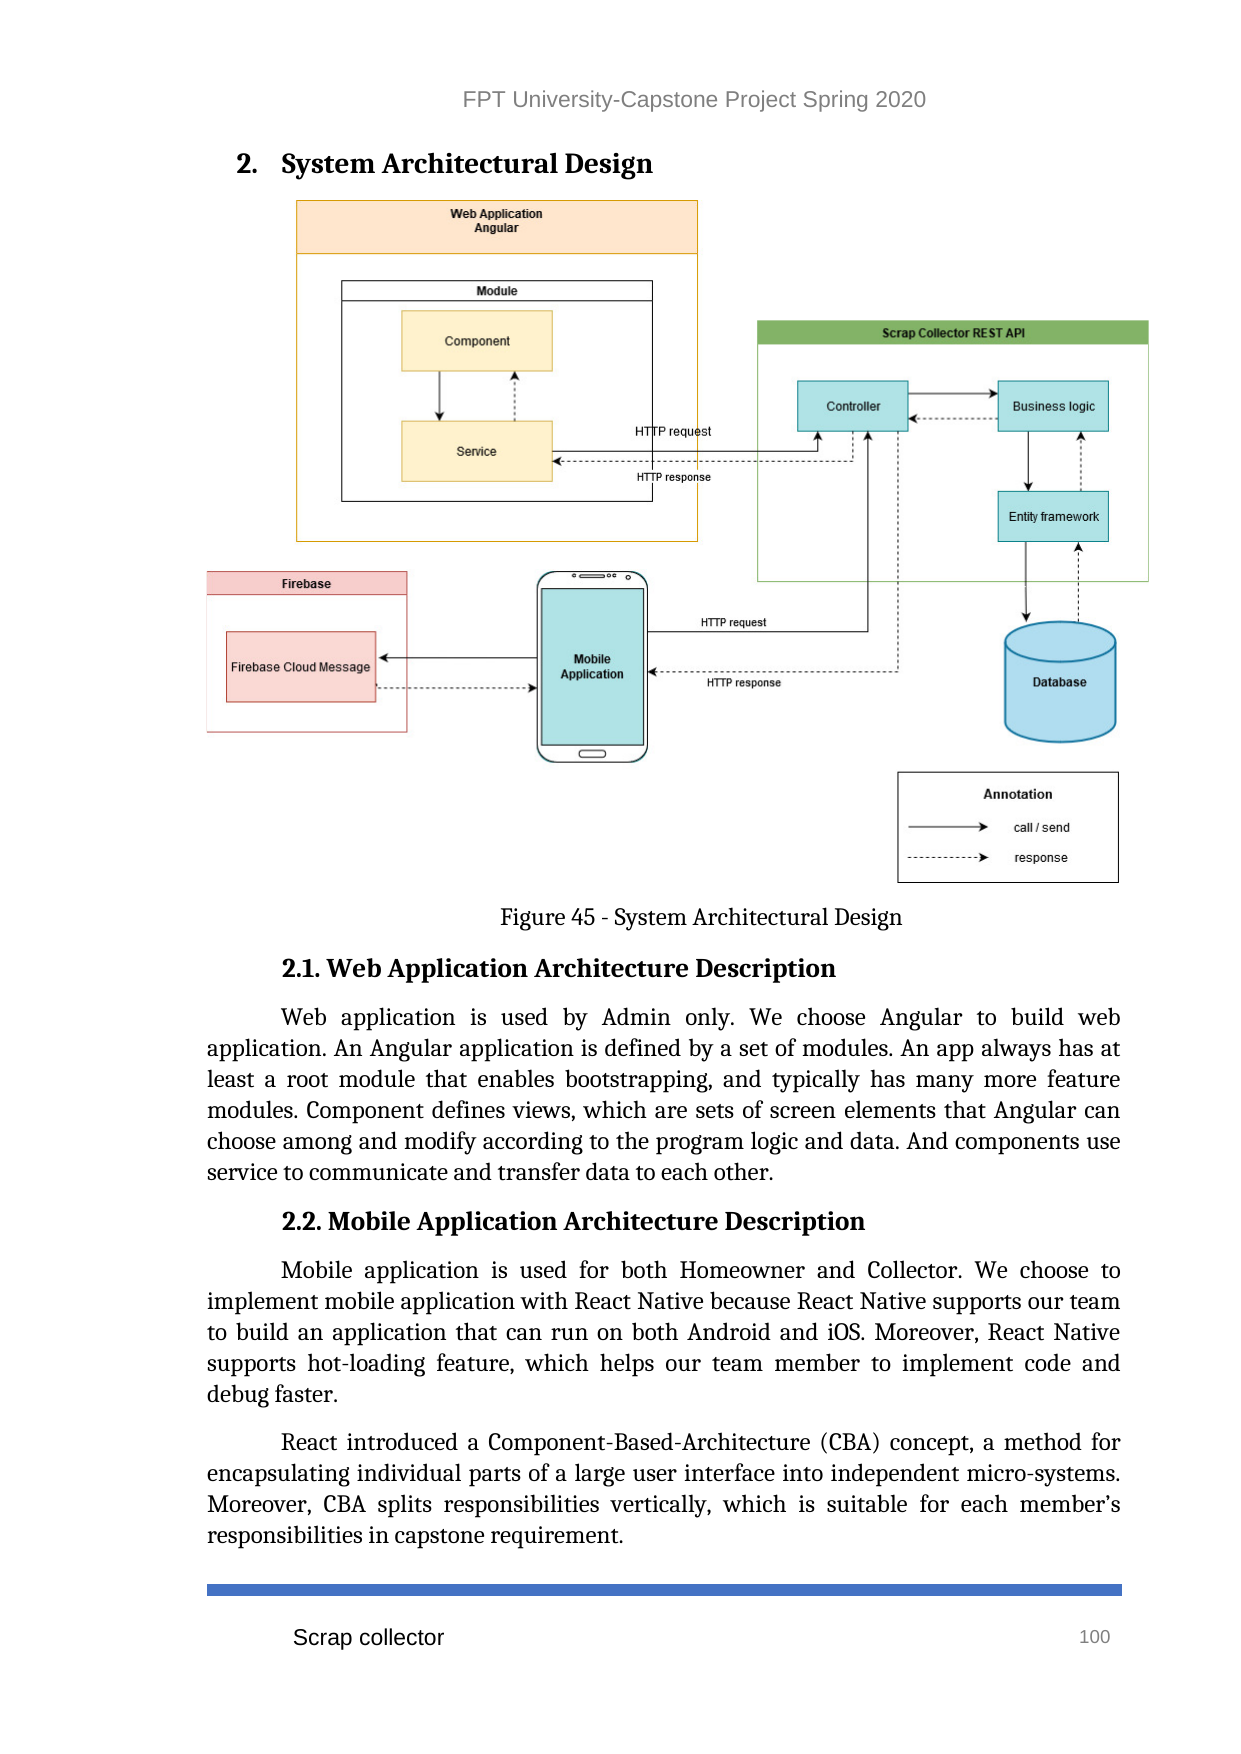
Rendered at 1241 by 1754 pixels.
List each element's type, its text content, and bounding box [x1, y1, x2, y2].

text Figure 45 - System Architectural Design [207, 903, 1122, 932]
picture [206, 200, 1149, 883]
subtitle 2.1. Web Application Architecture Description [282, 953, 1122, 984]
subtitle 2.2. Mobile Application Architecture Description [282, 1206, 1122, 1237]
text React introduced a Component-Based-Architecture (CBA) concept, a method for encapsulating individual parts of a large user interface into independent micro-systems. Moreover, CBA splits responsibilities vertically, which is suitable for each member’s responsibilities in capstone requirement. [207, 1428, 1122, 1550]
text Mobile application is used for both Homeowner and Collector. We choose to implement mobile application with React Native because React Native supports our team to build an application that can run on both Android and iOS. Moreover, React Native supports hot-loading feature, which helps our team member to implement code and debug faster. [207, 1256, 1122, 1409]
text Web application is used by Admin only. We choose Angular to build web application. An Angular application is defined by a set of modules. An app always has at least a root module that enables bootstrapping, and typically has many more feature modules. Component defines views, which are sets of screen elements that Angular can choose among and modify according to the program logic and data. And components use service to communicate and transfer data to each other. [207, 1003, 1122, 1187]
subtitle System Architectural Design [236, 148, 1122, 181]
